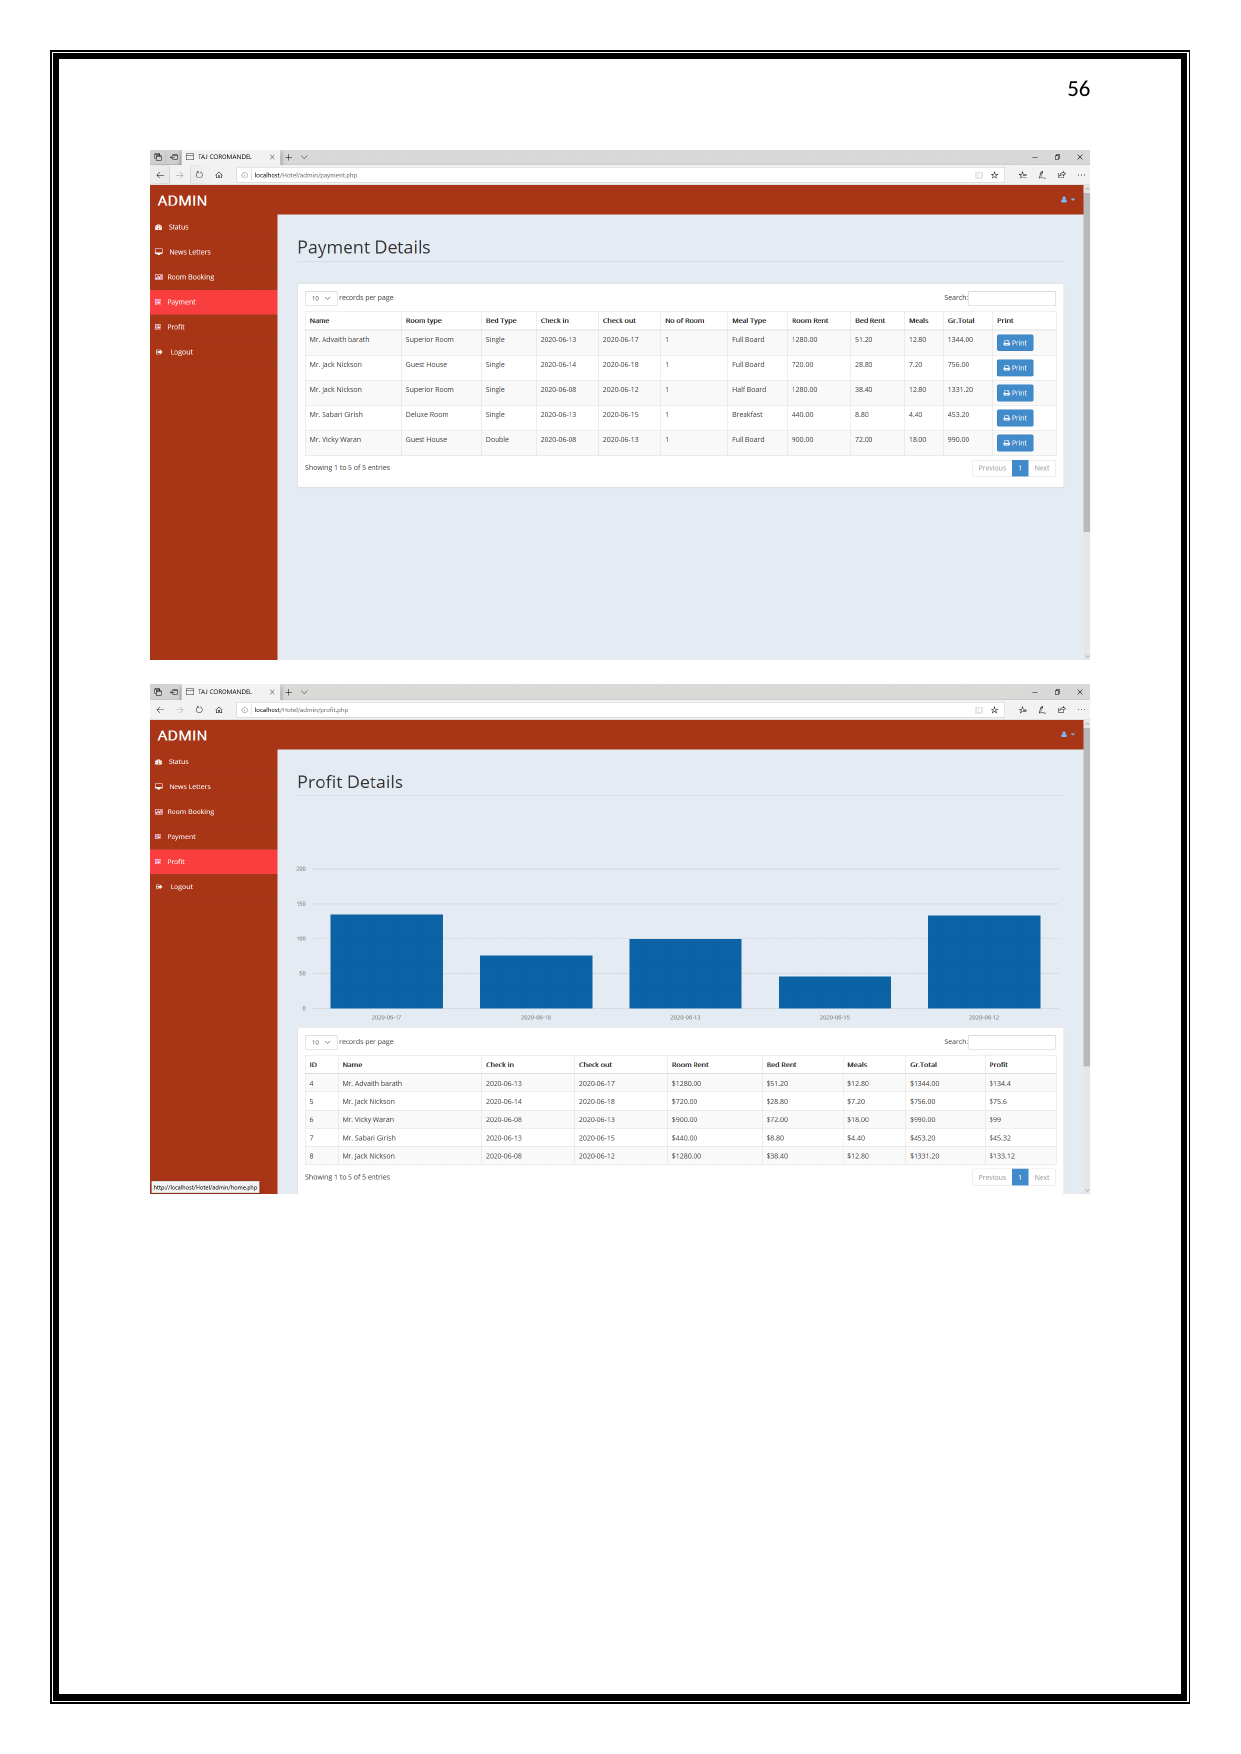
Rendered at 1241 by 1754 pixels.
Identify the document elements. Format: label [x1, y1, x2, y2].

picture [150, 150, 1091, 660]
picture [150, 684, 1091, 1194]
